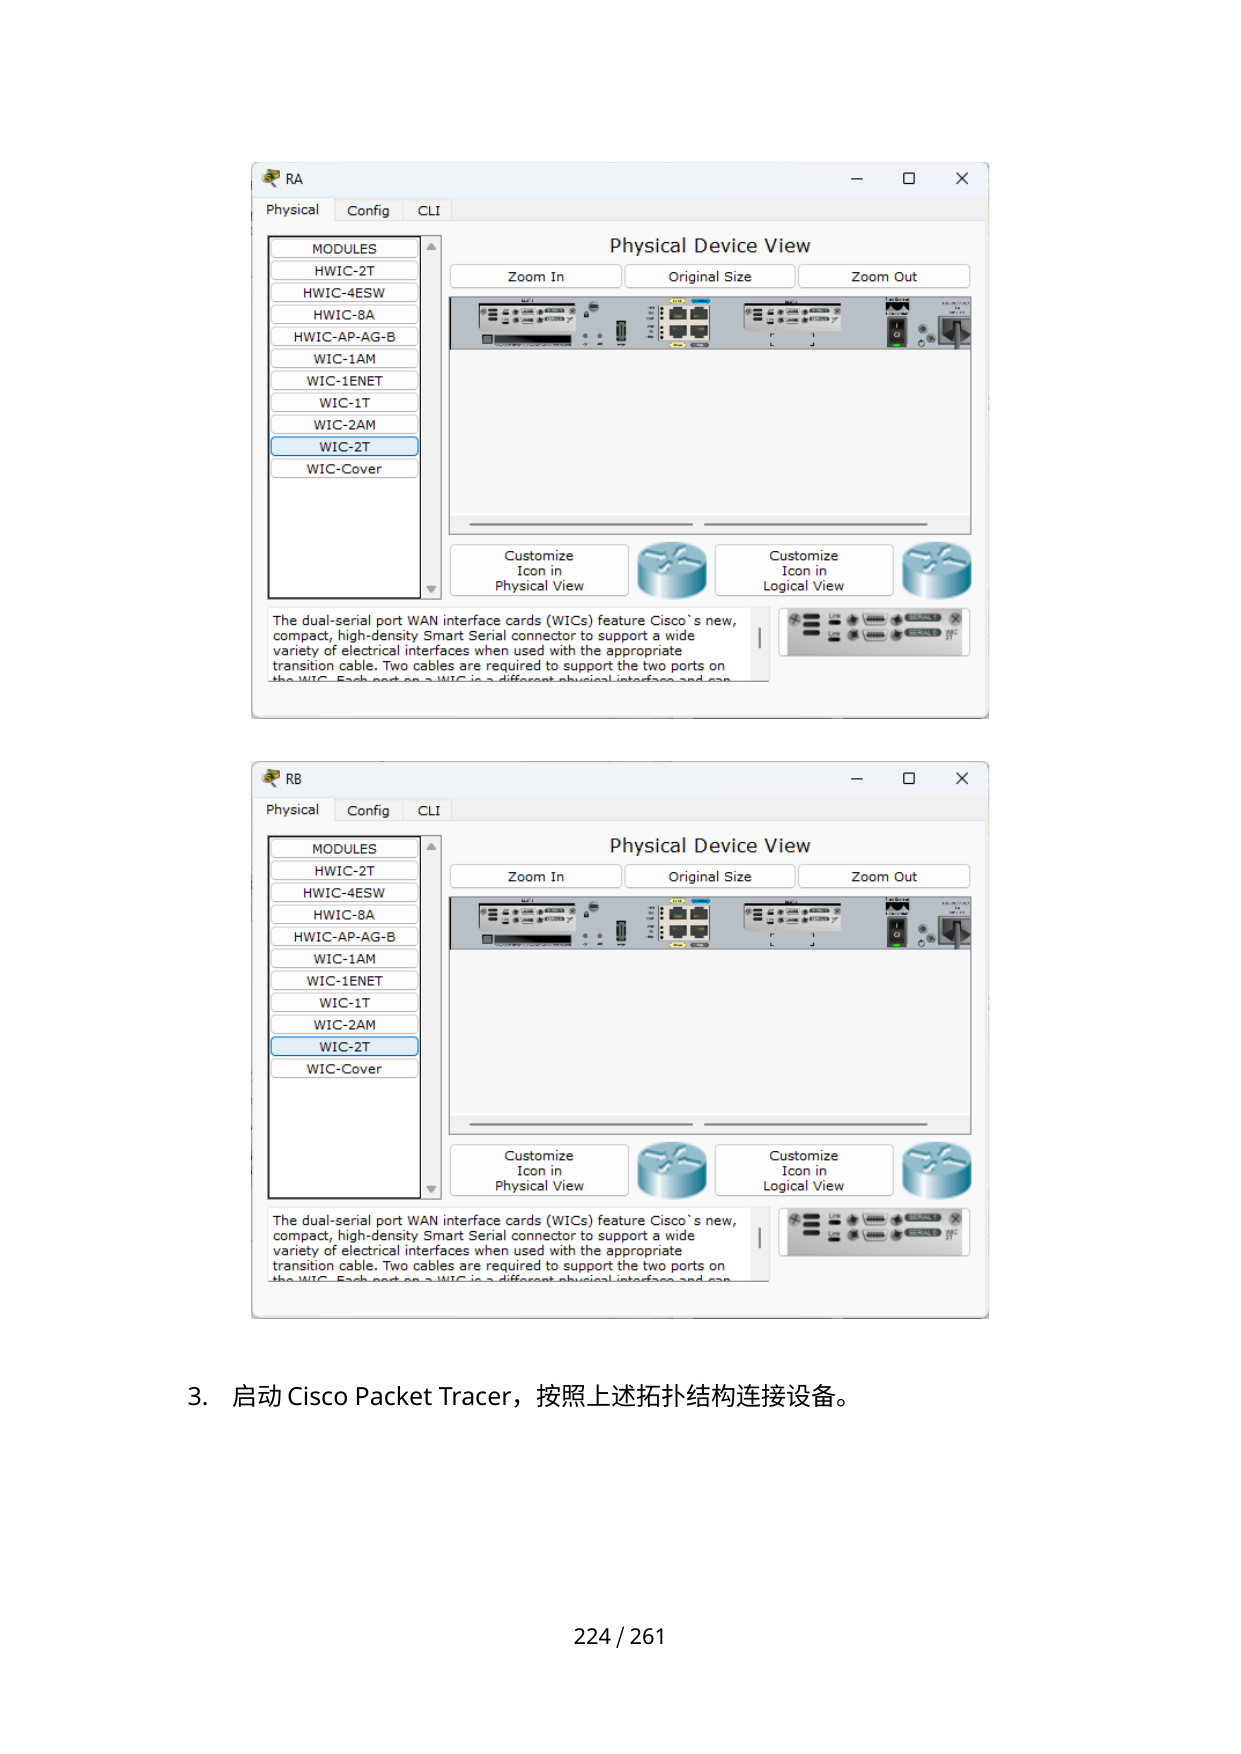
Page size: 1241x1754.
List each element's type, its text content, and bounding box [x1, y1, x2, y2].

picture [251, 761, 990, 1319]
list 启动Cisco Packet Tracer，按照上述拓扑结构连接设备。 [187, 1362, 1053, 1427]
picture [251, 162, 990, 719]
